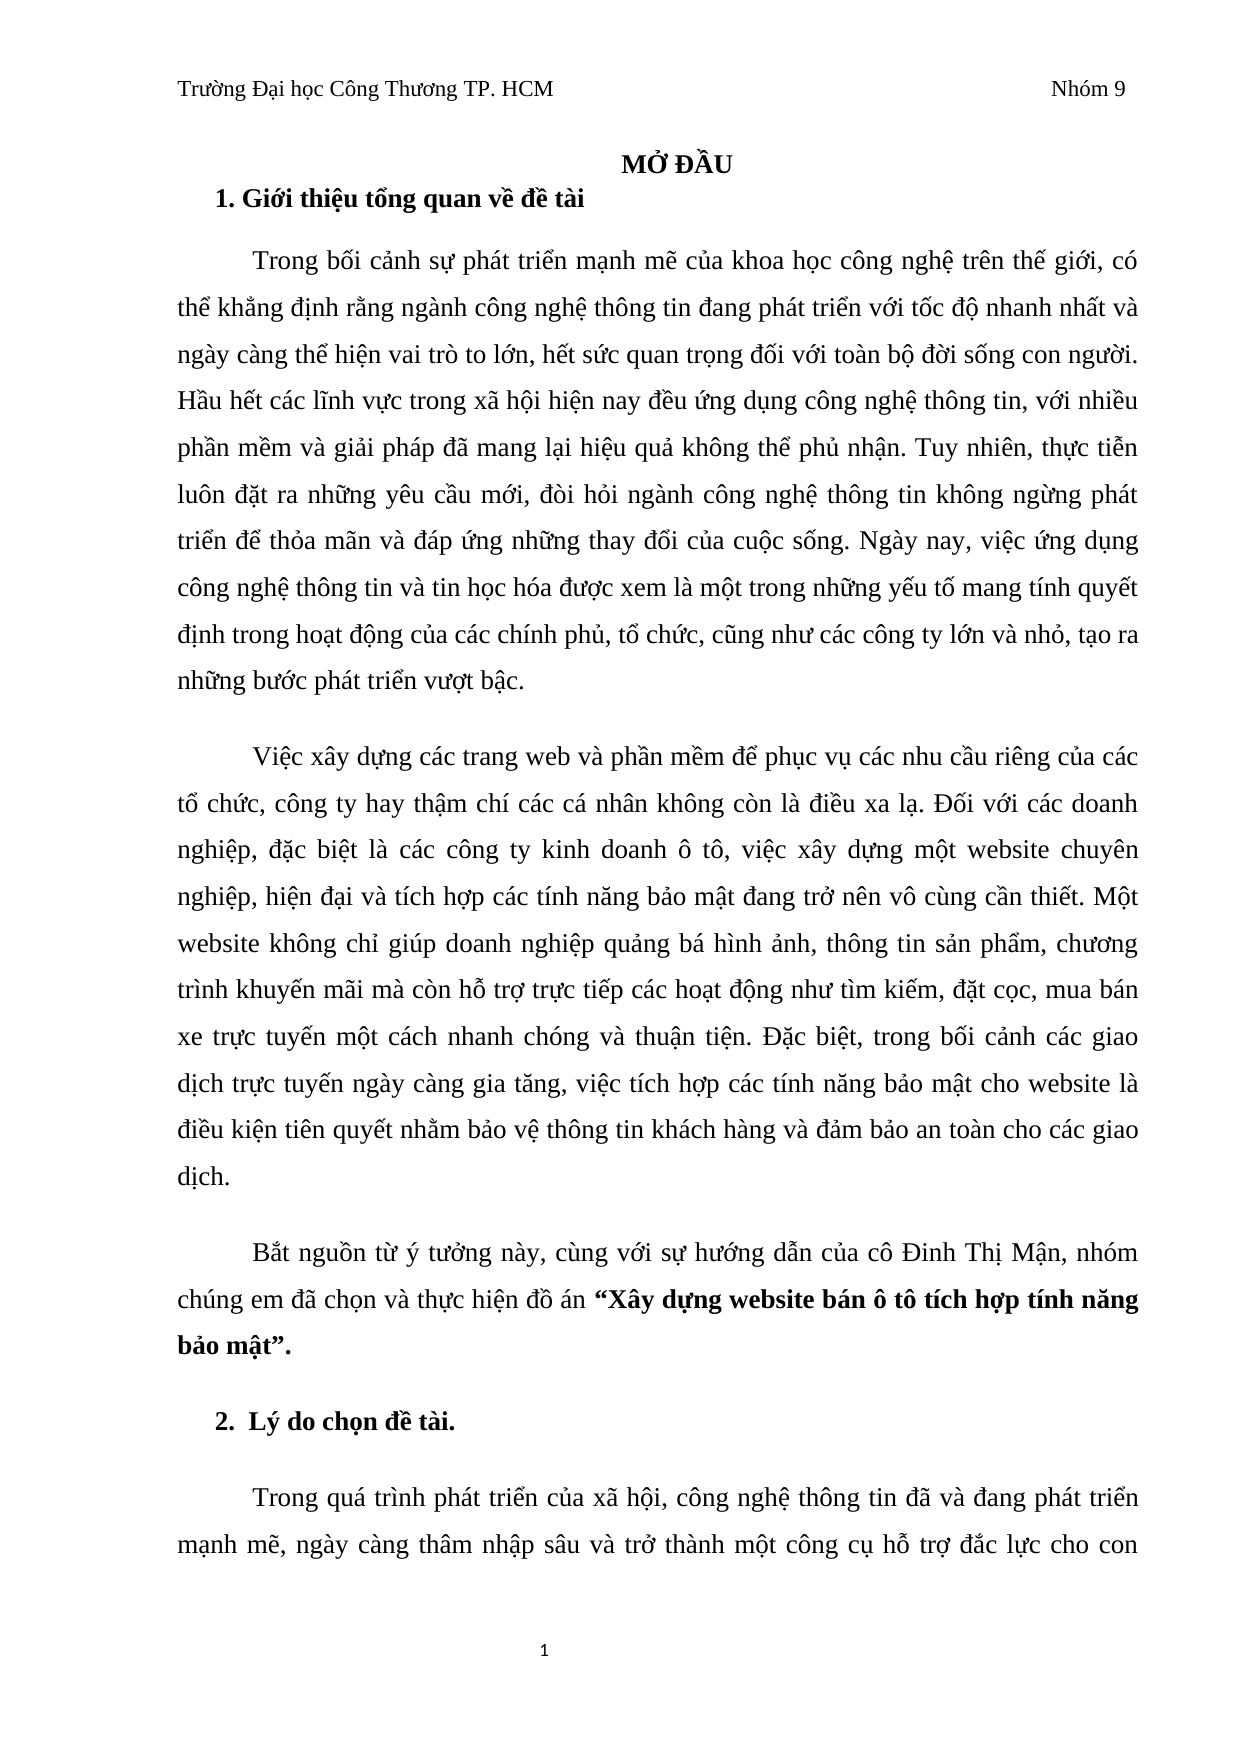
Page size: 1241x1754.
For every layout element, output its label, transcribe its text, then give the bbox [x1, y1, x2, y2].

list Giới thiệu tổng quan về đề tài [214, 182, 1140, 213]
list Lý do chọn đề tài. [214, 1405, 1140, 1436]
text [177, 1481, 1140, 1559]
text Việc xây dựng các trang web và phần mềm để phục vụ các nhu cầu riêng của các tổ chức, công ty hay thậm chí các cá nhân không còn là điều xa lạ. Đối với các doanh nghiệp, đặc biệt là các công ty kinh doanh ô tô, việc xây dựng một website chuyên nghiệp, hiện đại và tích hợp các tính năng bảo mật đang trở nên vô cùng cần thiết. Một website không chỉ giúp doanh nghiệp quảng bá hình ảnh, thông tin sản phẩm, chương trình khuyến mãi mà còn hỗ trợ trực tiếp các hoạt động như tìm kiếm, đặt cọc, mua bán xe trực tuyến một cách nhanh chóng và thuận tiện. Đặc biệt, trong bối cảnh các giao dịch trực tuyến ngày càng gia tăng, việc tích hợp các tính năng bảo mật cho website là điều kiện tiên quyết nhằm bảo vệ thông tin khách hàng và đảm bảo an toàn cho các giao dịch. [177, 740, 1140, 1191]
text Bắt nguồn từ ý tưởng này, cùng với sự hướng dẫn của cô Đinh Thị Mận, nhóm chúng em đã chọn và thực hiện đồ án “Xây dựng website bán ô tô tích hợp tính năng bảo mật”. [177, 1236, 1140, 1361]
list MỞ ĐẦU [214, 148, 1140, 179]
text Trong bối cảnh sự phát triển mạnh mẽ của khoa học công nghệ trên thế giới, có thể khẳng định rằng ngành công nghệ thông tin đang phát triển với tốc độ nhanh nhất và ngày càng thể hiện vai trò to lớn, hết sức quan trọng đối với toàn bộ đời sống con người. Hầu hết các lĩnh vực trong xã hội hiện nay đều ứng dụng công nghệ thông tin, với nhiều phần mềm và giải pháp đã mang lại hiệu quả không thể phủ nhận. Tuy nhiên, thực tiễn luôn đặt ra những yêu cầu mới, đòi hỏi ngành công nghệ thông tin không ngừng phát triển để thỏa mãn và đáp ứng những thay đổi của cuộc sống. Ngày nay, việc ứng dụng công nghệ thông tin và tin học hóa được xem là một trong những yếu tố mang tính quyết định trong hoạt động của các chính phủ, tổ chức, cũng như các công ty lớn và nhỏ, tạo ra những bước phát triển vượt bậc. [177, 244, 1140, 696]
